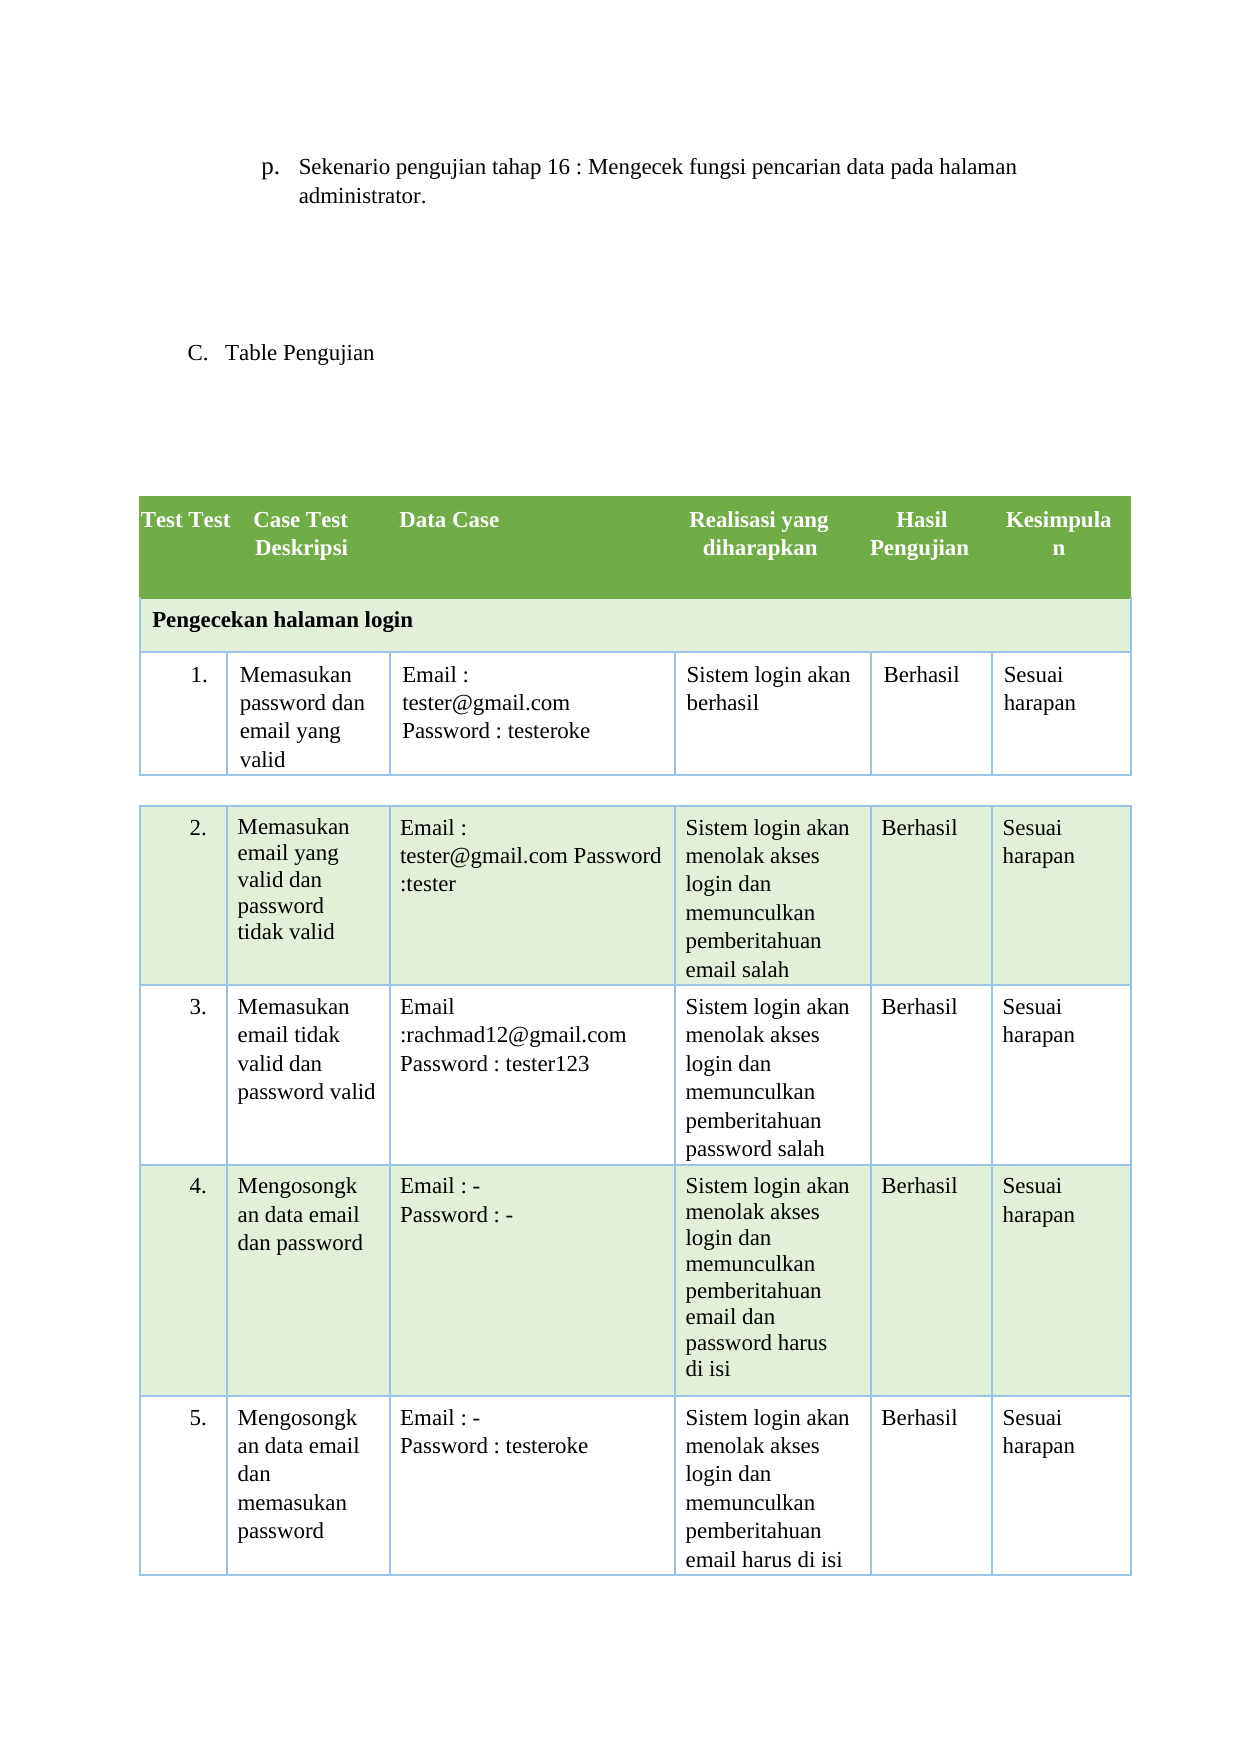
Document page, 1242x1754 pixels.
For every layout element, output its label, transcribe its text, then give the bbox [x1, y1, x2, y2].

table_cell 4. [141, 1166, 226, 1395]
table_cell 5. [141, 1397, 226, 1574]
table_cell Berhasil [872, 986, 991, 1164]
table_header 2. [141, 807, 226, 984]
table_header Sistem login akan menolak akses login dan memunculkan pemberitahuan email salah [676, 807, 870, 984]
table_cell Sesuai harapan [993, 653, 1130, 774]
table_header Berhasil [872, 807, 991, 984]
table_cell [675, 599, 871, 651]
table_cell Sesuai harapan [993, 1397, 1130, 1574]
list Sekenario pengujian tahap 16 : Mengecek fungsi pencarian data pada halaman administrator. [261, 151, 1084, 208]
table_header Memasukan email yang valid dan password tidak valid [228, 807, 389, 984]
table_header Email : tester@gmail.com Password :tester [391, 807, 674, 984]
table_cell Sistem login akan menolak akses login dan memunculkan pemberitahuan password salah [676, 986, 870, 1164]
table_cell Memasukan email tidak valid dan password valid [228, 986, 389, 1164]
table_cell Sistem login akan berhasil [676, 653, 870, 774]
table_header Test Test Case Test Data Case Deskripsi [141, 499, 675, 597]
table_header Hasil Pengujian [871, 499, 992, 597]
table_cell 3. [141, 986, 226, 1164]
table_cell [871, 599, 992, 651]
table_cell Mengosongk an data email dan memasukan password [228, 1397, 389, 1574]
table_cell Sesuai harapan [993, 1166, 1130, 1395]
table_cell Berhasil [872, 653, 991, 774]
table_cell Sesuai harapan [993, 986, 1130, 1164]
table_header Sesuai harapan [993, 807, 1130, 984]
table_cell Email :rachmad12@gmail.com Password : tester123 [391, 986, 674, 1164]
table_cell Sistem login akan menolak akses login dan memunculkan pemberitahuan email harus di isi [676, 1397, 870, 1574]
table_cell Email : - Password : testeroke [391, 1397, 674, 1574]
table_cell Pengecekan halaman login [141, 599, 675, 651]
table_cell Berhasil [872, 1397, 991, 1574]
table_header Realisasi yang diharapkan [675, 499, 871, 597]
table_cell Email : - Password : - [391, 1166, 674, 1395]
table_header Kesimpula n [992, 499, 1131, 597]
table_cell 1. [141, 653, 226, 774]
table_cell Sistem login akan menolak akses login dan memunculkan pemberitahuan email dan password harus di isi [676, 1166, 870, 1395]
table_cell [992, 599, 1130, 651]
table_cell Mengosongk an data email dan password [228, 1166, 389, 1395]
table_cell Berhasil [872, 1166, 991, 1395]
table_cell Email : tester@gmail.com Password : testeroke [391, 653, 674, 774]
list Table Pengujian [187, 339, 1084, 365]
table_cell Memasukan password dan email yang valid [228, 653, 389, 774]
